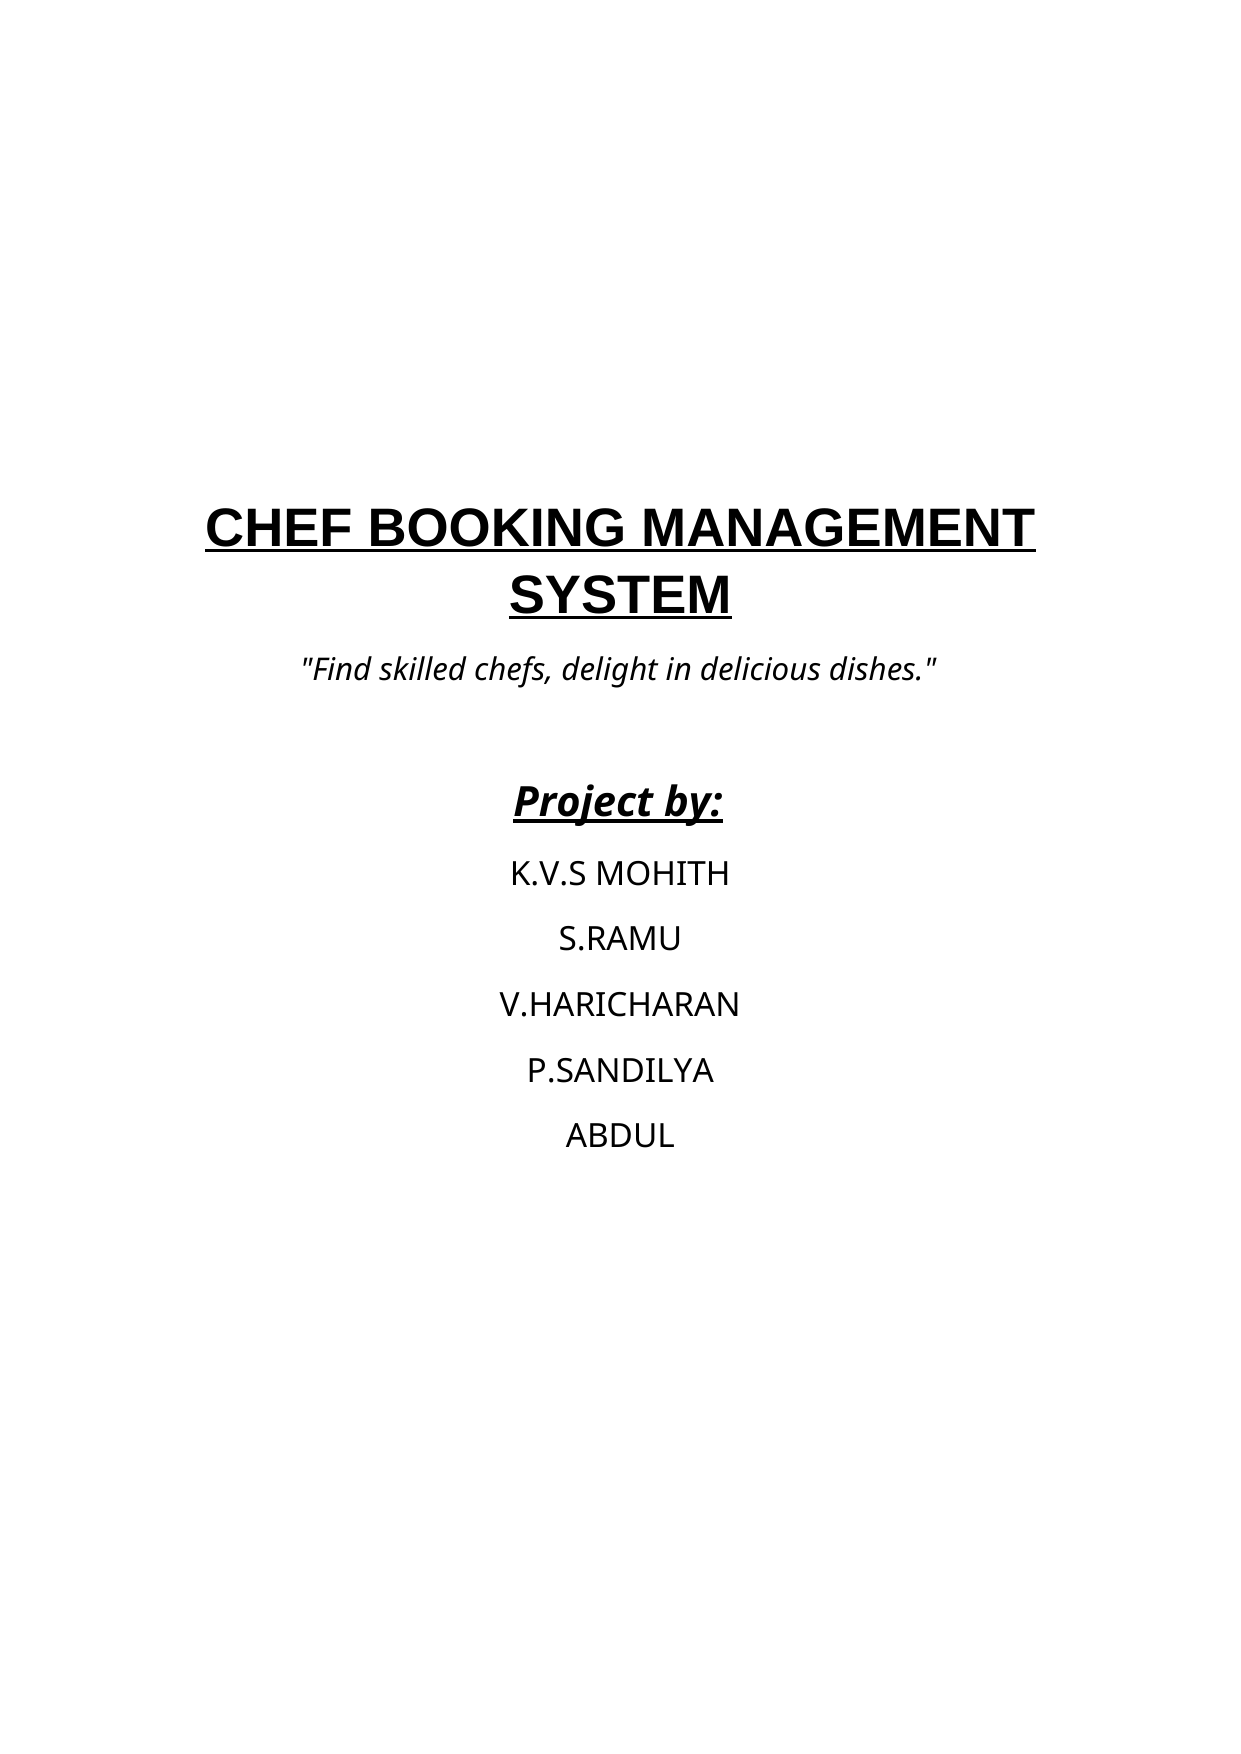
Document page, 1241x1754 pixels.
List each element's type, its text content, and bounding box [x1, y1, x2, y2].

text "Find skilled chefs, delight in delicious dishes." [150, 646, 1090, 689]
text Project by: [150, 772, 1090, 828]
text K.V.S MOHITH [150, 849, 1090, 895]
text S.RAMU [150, 915, 1090, 961]
text V.HARICHARAN [150, 981, 1090, 1026]
text CHEF BOOKING MANAGEMENT SYSTEM [150, 495, 1090, 625]
text P.SANDILYA [150, 1046, 1090, 1092]
text ABDUL [150, 1112, 1090, 1157]
